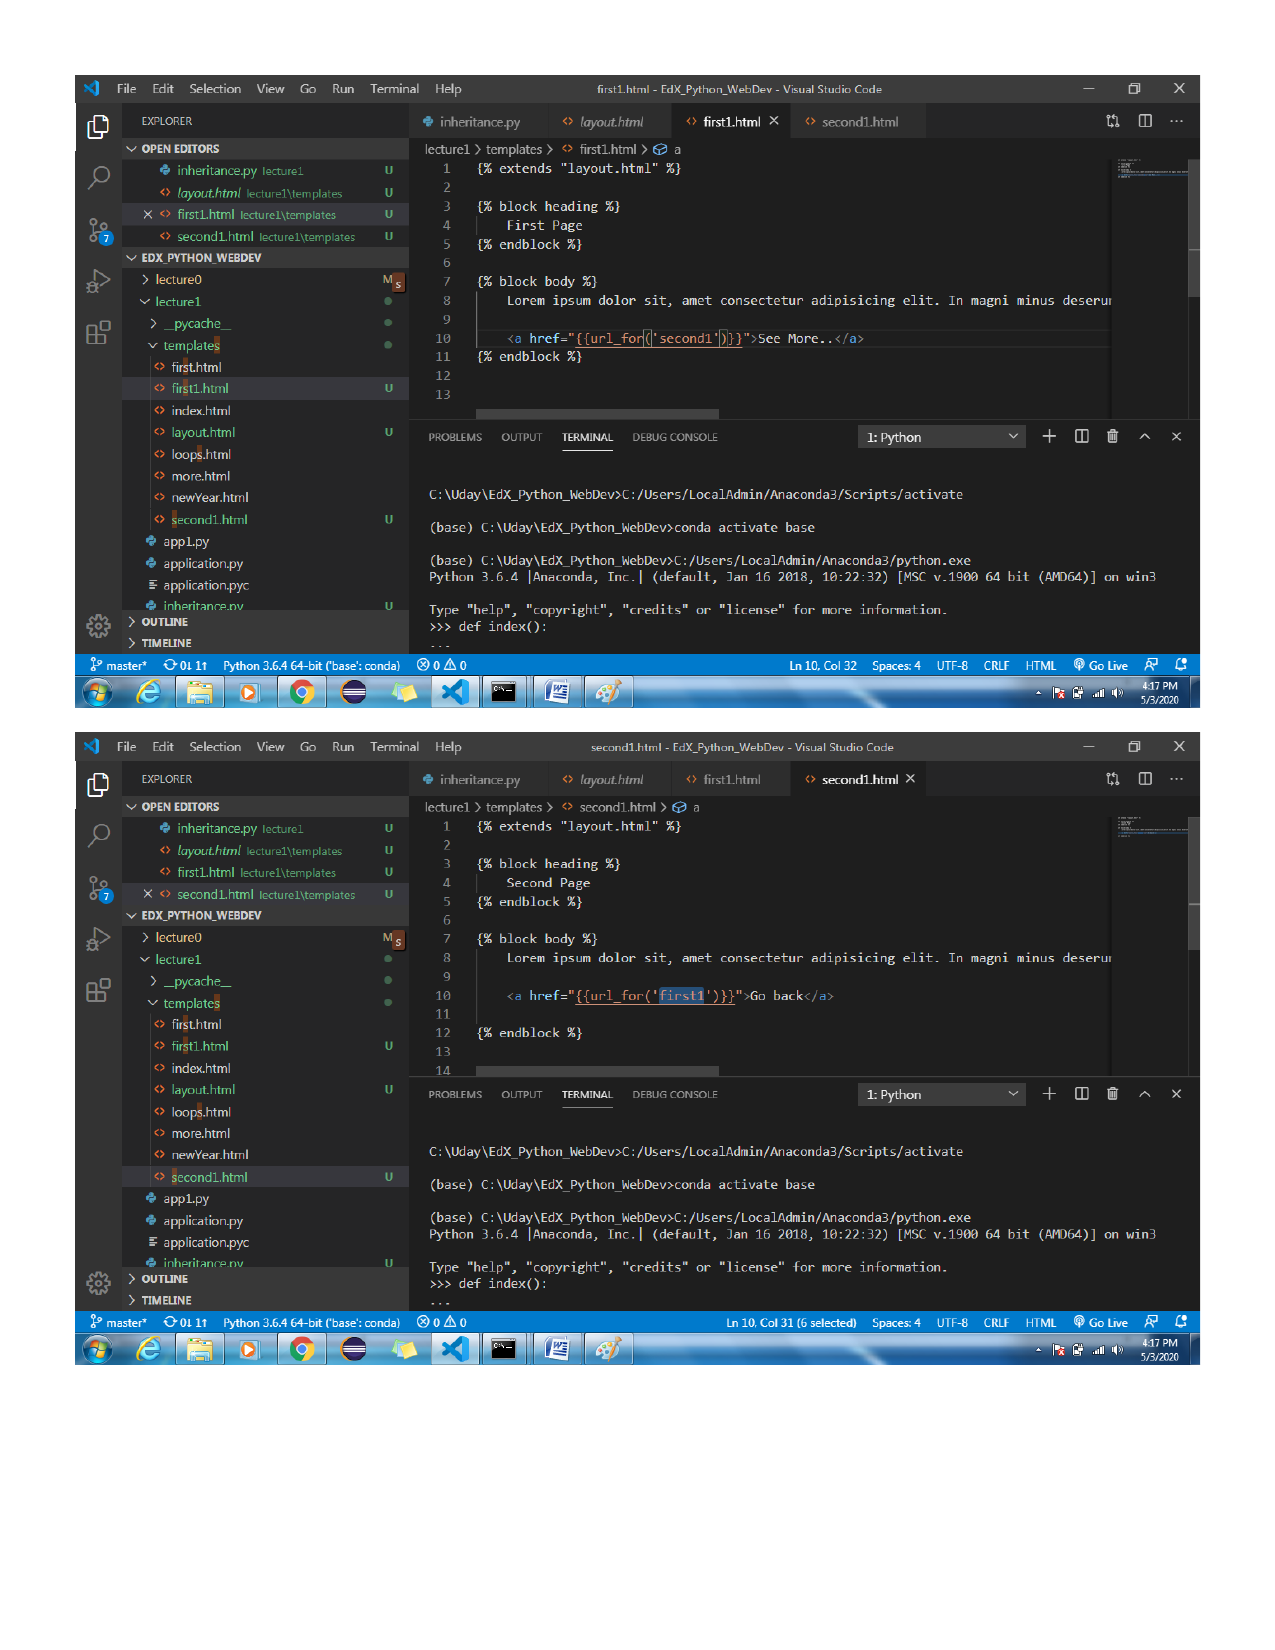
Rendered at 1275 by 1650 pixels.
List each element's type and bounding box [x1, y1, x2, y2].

picture [75, 732, 1200, 1365]
picture [75, 75, 1200, 708]
